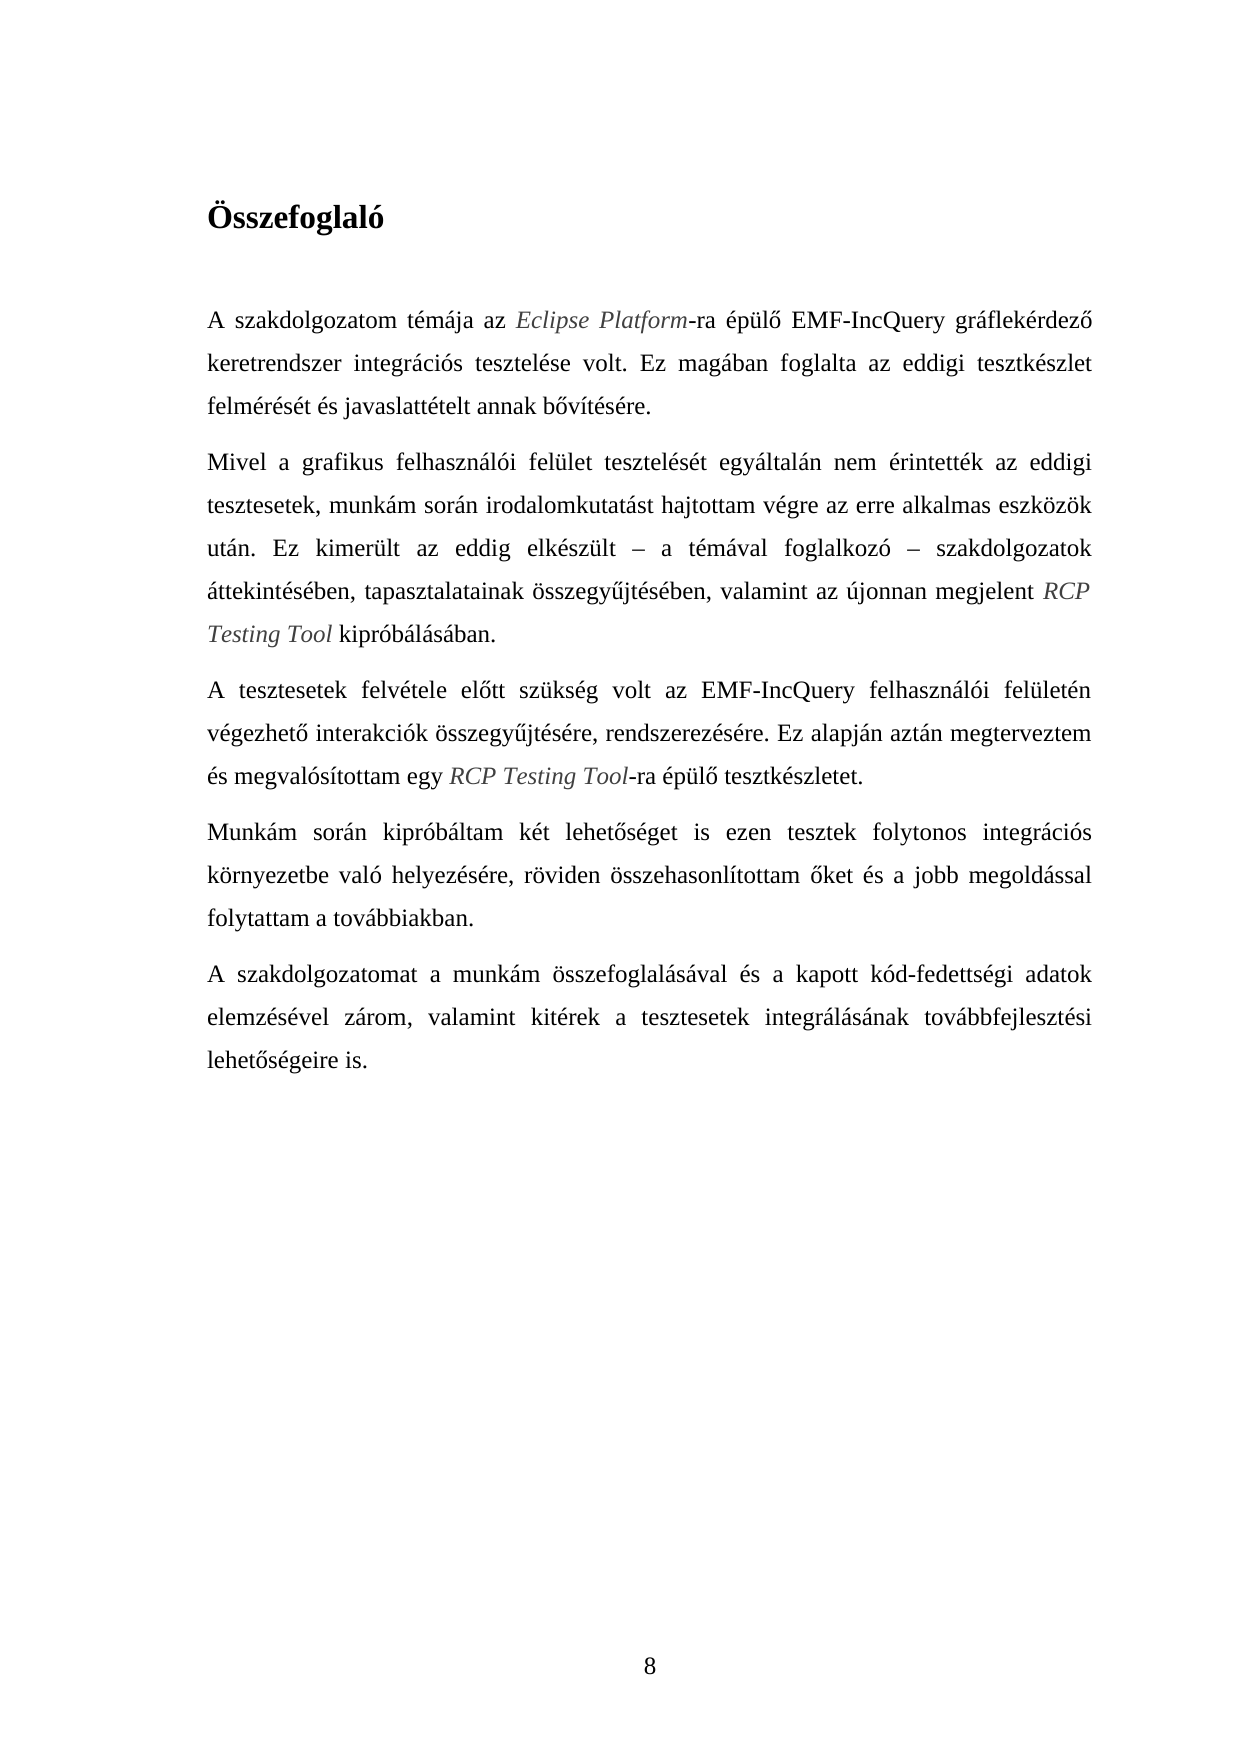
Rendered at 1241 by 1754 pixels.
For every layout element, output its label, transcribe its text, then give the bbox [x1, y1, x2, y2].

text A tesztesetek felvétele előtt szükség volt az EMF-IncQuery felhasználói felületén végezhető interakciók összegyűjtésére, rendszerezésére. Ez alapján aztán megterveztem és megvalósítottam egy RCP Testing Tool-ra épülő tesztkészletet. [207, 675, 1092, 790]
text A szakdolgozatomat a munkám összefoglalásával és a kapott kód-fedettségi adatok elemzésével zárom, valamint kitérek a tesztesetek integrálásának továbbfejlesztési lehetőségeire is. [207, 959, 1092, 1074]
text A szakdolgozatom témája az Eclipse Platform-ra épülő EMF-IncQuery gráflekérdező keretrendszer integrációs tesztelése volt. Ez magában foglalta az eddigi tesztkészlet felmérését és javaslattételt annak bővítésére. [207, 305, 1092, 420]
text Munkám során kipróbáltam két lehetőséget is ezen tesztek folytonos integrációs környezetbe való helyezésére, röviden összehasonlítottam őket és a jobb megoldással folytattam a továbbiakban. [207, 817, 1092, 932]
text Mivel a grafikus felhasználói felület tesztelését egyáltalán nem érintették az eddigi tesztesetek, munkám során irodalomkutatást hajtottam végre az erre alkalmas eszközök után. Ez kimerült az eddig elkészült – a témával foglalkozó – szakdolgozatok áttekintésében, tapasztalatainak összegyűjtésében, valamint az újonnan megjelent RCP Testing Tool kipróbálásában. [207, 447, 1092, 648]
subtitle Összefoglaló [207, 198, 1092, 236]
